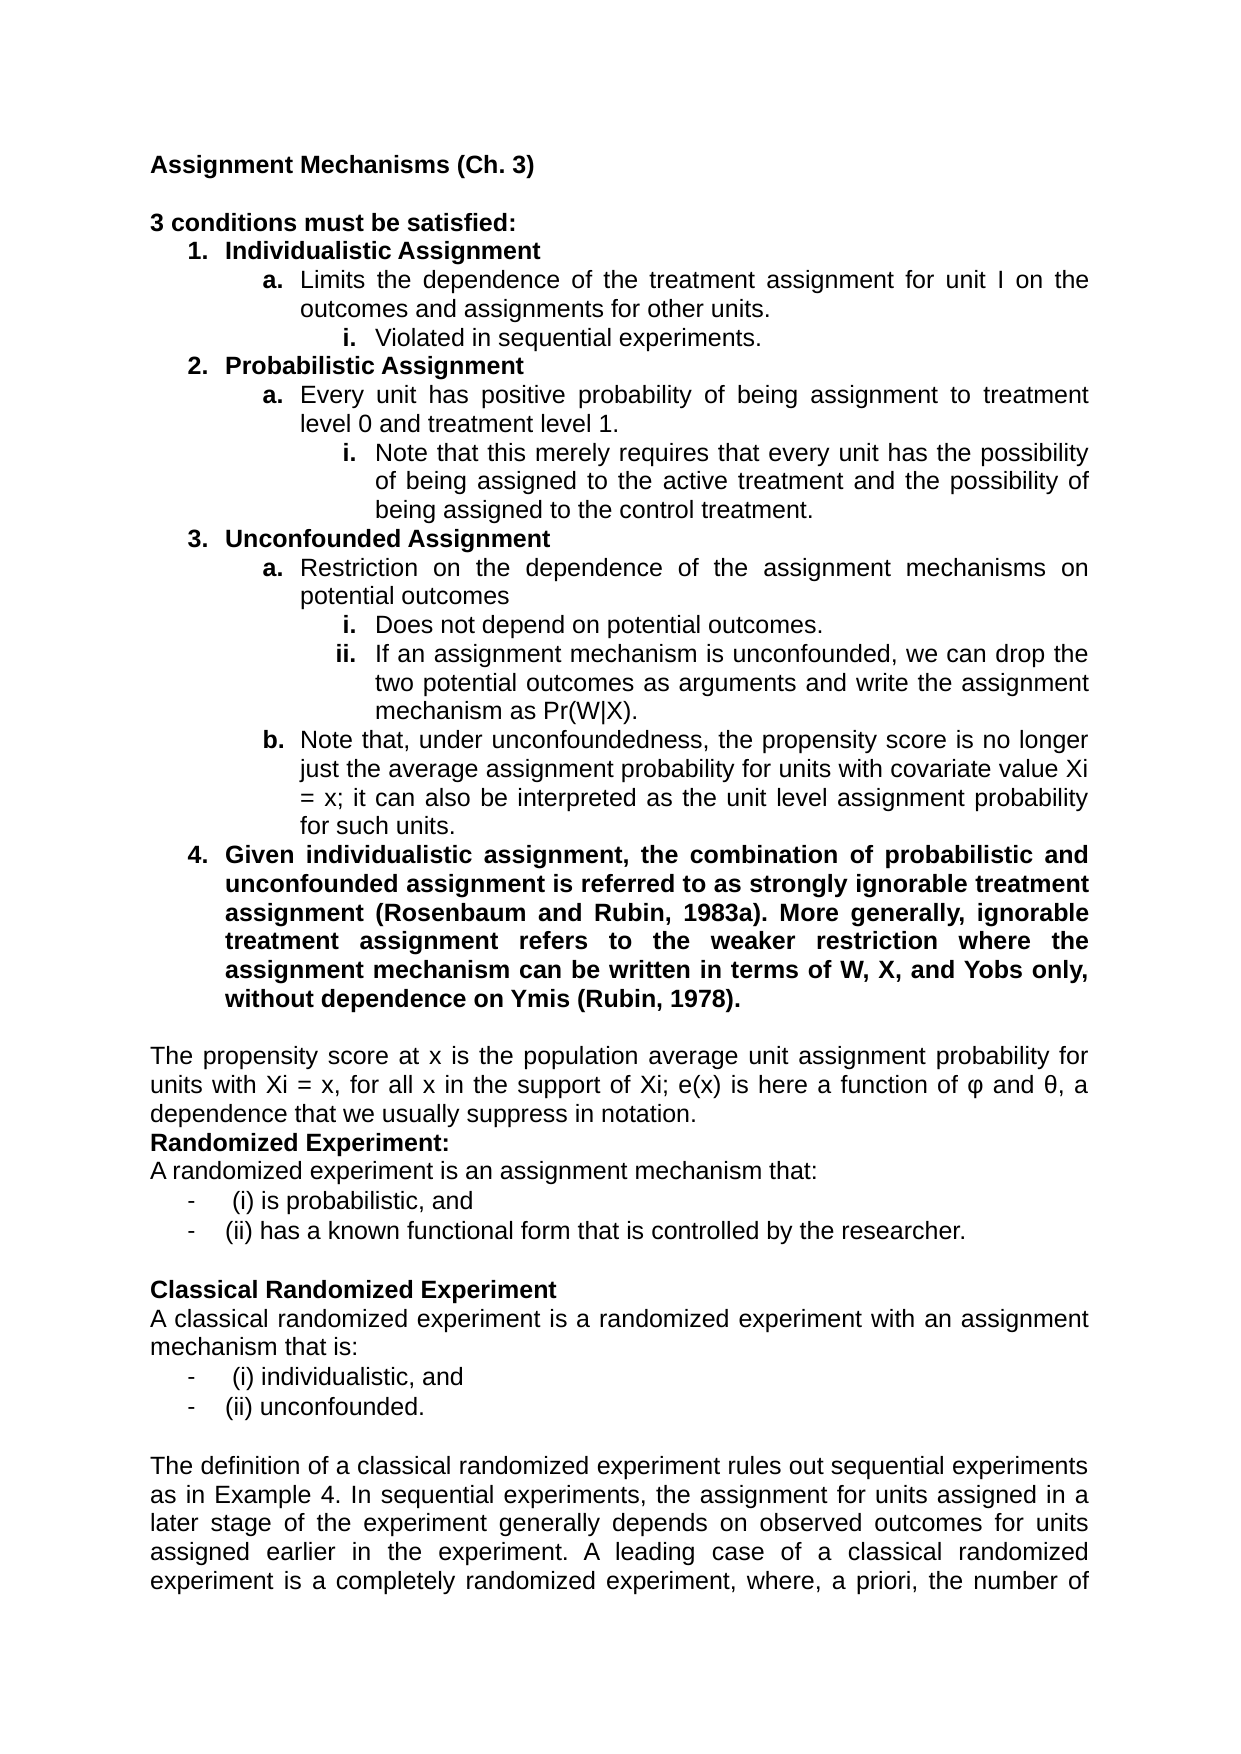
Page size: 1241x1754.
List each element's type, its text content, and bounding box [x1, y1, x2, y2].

list Restriction on the dependence of the assignment mechanisms on potential outcomes [262, 552, 1090, 610]
list Given individualistic assignment, the combination of probabilistic and unconfounded assignment is referred to as strongly ignorable treatment assignment (Rosenbaum and Rubin, 1983a). More generally, ignorable treatment assignment refers to the weaker restriction where the assignment mechanism can be written in terms of W, X, and Yobs only, without dependence on Ymis (Rubin, 1978). [187, 840, 1090, 1012]
text 3 conditions must be satisfied: [150, 207, 1090, 236]
text A classical randomized experiment is a randomized experiment with an assignment mechanism that is: [150, 1303, 1090, 1361]
list (i) is probabilistic, and [187, 1185, 1090, 1216]
list Note that, under unconfoundedness, the propensity score is no longer just the average assignment probability for units with covariate value Xi = x; it can also be interpreted as the unit level assignment probability for such units. [262, 725, 1090, 840]
text Classical Randomized Experiment [150, 1275, 1090, 1303]
text A randomized experiment is an assignment mechanism that: [150, 1156, 1090, 1185]
text The propensity score at x is the population average unit assignment probability for units with Xi = x, for all x in the support of Xi; e(x) is here a function of φ and θ, a dependence that we usually suppress in notation. [150, 1041, 1090, 1127]
list If an assignment mechanism is unconfounded, we can drop the two potential outcomes as arguments and write the assignment mechanism as Pr(W|X). [356, 639, 1090, 725]
text Randomized Experiment: [150, 1127, 1090, 1156]
list Individualistic Assignment [187, 236, 1090, 265]
list (i) individualistic, and [187, 1361, 1090, 1392]
list (ii) has a known functional form that is controlled by the researcher. [187, 1216, 1090, 1246]
list Violated in sequential experiments. [356, 322, 1090, 351]
list Probabilistic Assignment [187, 351, 1090, 380]
list (ii) unconfounded. [187, 1392, 1090, 1422]
list Every unit has positive probability of being assignment to treatment level 0 and treatment level 1. [262, 380, 1090, 437]
list Does not depend on potential outcomes. [356, 610, 1090, 639]
list Limits the dependence of the treatment assignment for unit I on the outcomes and assignments for other units. [262, 265, 1090, 322]
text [150, 1451, 1090, 1594]
list Note that this merely requires that every unit has the possibility of being assigned to the active treatment and the possibility of being assigned to the control treatment. [356, 437, 1090, 524]
list Unconfounded Assignment [187, 524, 1090, 552]
text Assignment Mechanisms (Ch. 3) [150, 150, 1090, 179]
